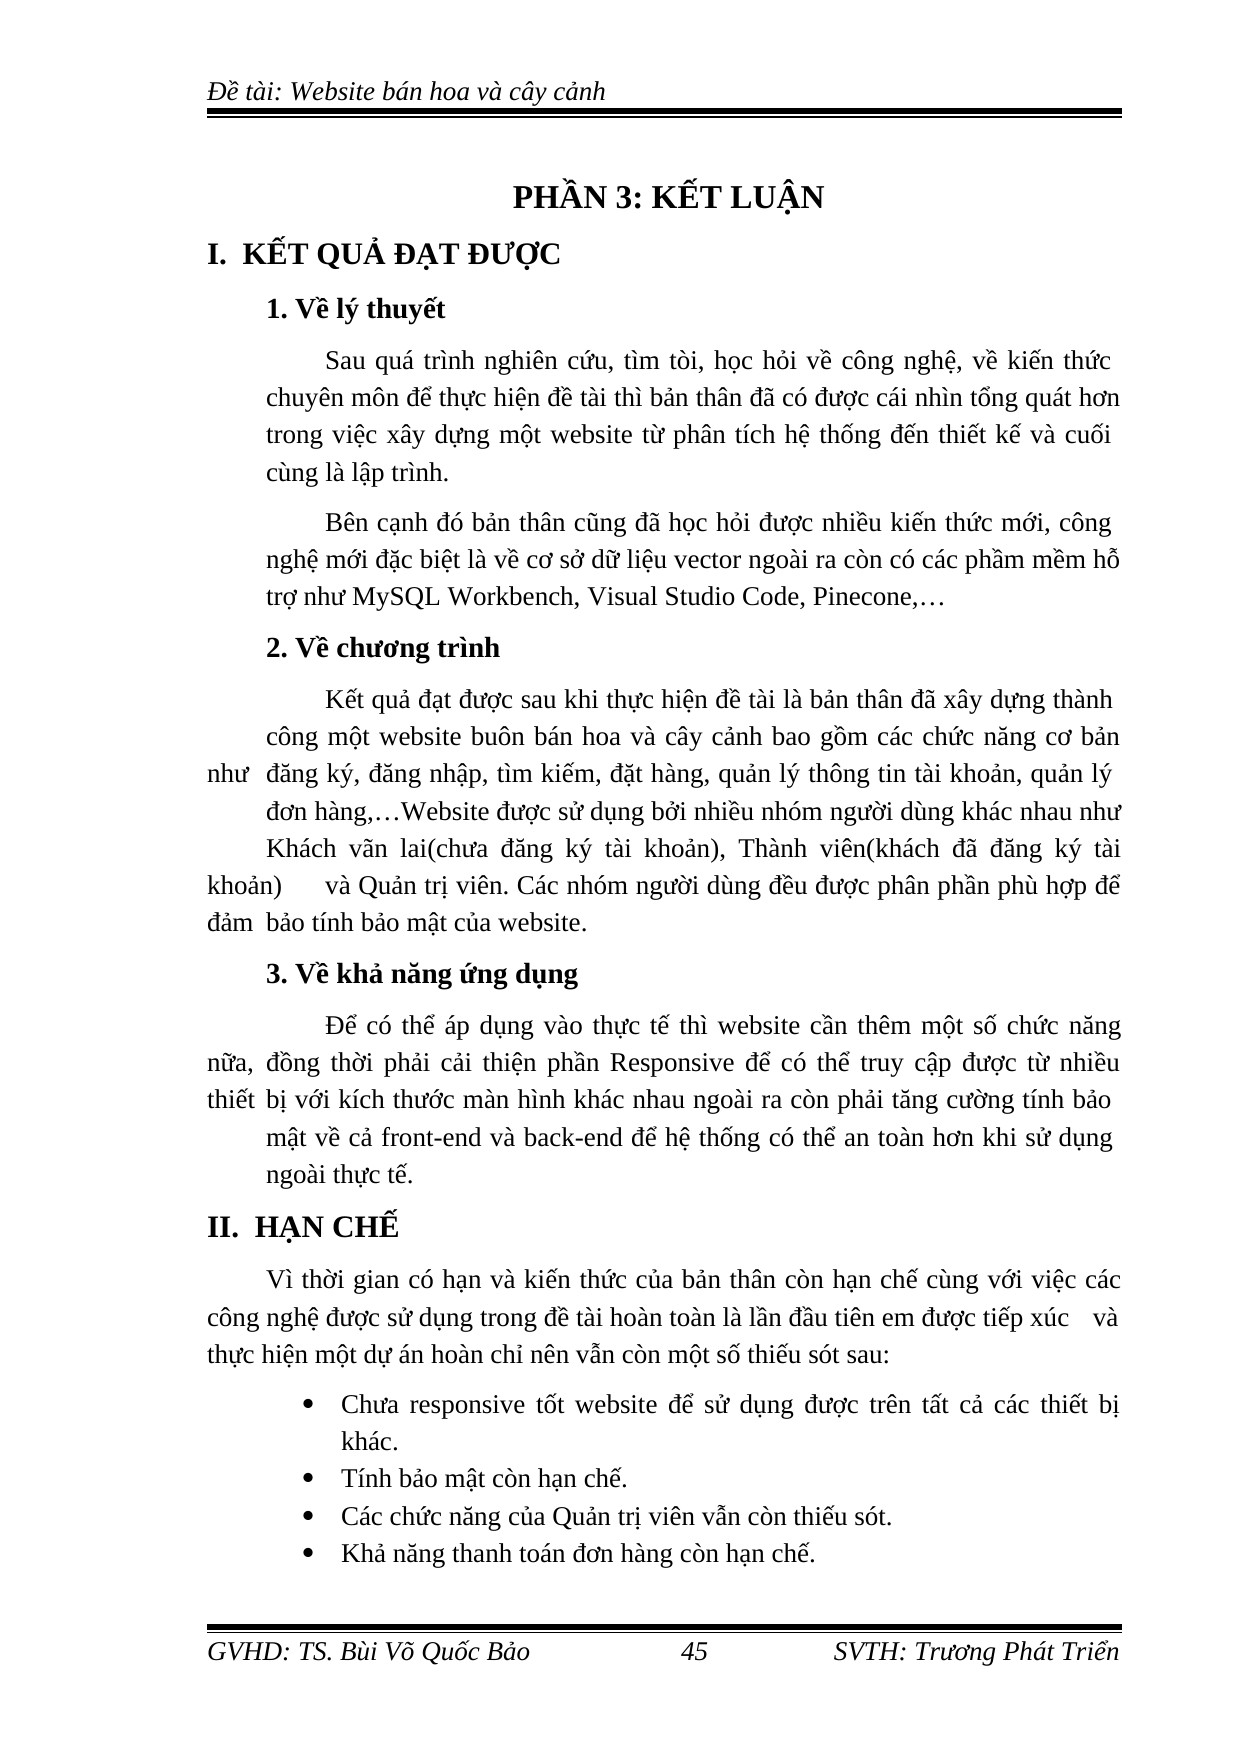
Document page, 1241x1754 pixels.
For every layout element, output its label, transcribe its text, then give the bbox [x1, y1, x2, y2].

list Các chức năng của Quản trị viên vẫn còn thiếu sót. [303, 1500, 1122, 1531]
list Tính bảo mật còn hạn chế. [303, 1463, 1122, 1494]
list Chưa responsive tốt website để sử dụng được trên tất cả các thiết bị khác. [303, 1388, 1122, 1456]
text Sau quá trình nghiên cứu, tìm tòi, học hỏi về công nghệ, về kiến thức chuyên môn để thực hiện đề tài thì bản thân đã có được cái nhìn tổng quát hơn trong việc xây dựng một website từ phân tích hệ thống đến thiết kế và cuối cùng là lập trình. [207, 344, 1122, 487]
text Để có thể áp dụng vào thực tế thì website cần thêm một số chức năng nữa, đồng thời phải cải thiện phần Responsive để có thể truy cập được từ nhiều thiết bị với kích thước màn hình khác nhau ngoài ra còn phải tăng cường tính bảo mật về cả front-end và back-end để hệ thống có thể an toàn hơn khi sử dụng ngoài thực tế. [207, 1009, 1122, 1189]
text Về lý thuyết [266, 291, 1122, 325]
text PHẦN 3: KẾT LUẬN [207, 177, 1122, 216]
text HẠN CHẾ [207, 1208, 1122, 1244]
text Về chương trình [266, 630, 1122, 663]
text KẾT QUẢ ĐẠT ĐƯỢC [207, 236, 1122, 272]
text Bên cạnh đó bản thân cũng đã học hỏi được nhiều kiến thức mới, công nghệ mới đặc biệt là về cơ sở dữ liệu vector ngoài ra còn có các phầm mềm hỗ trợ như MySQL Workbench, Visual Studio Code, Pinecone,… [207, 506, 1122, 611]
text Vì thời gian có hạn và kiến thức của bản thân còn hạn chế cùng với việc các công nghệ được sử dụng trong đề tài hoàn toàn là lần đầu tiên em được tiếp xúc và thực hiện một dự án hoàn chỉ nên vẫn còn một số thiếu sót sau: [207, 1263, 1122, 1369]
text Về khả năng ứng dụng [266, 956, 1122, 990]
list Khả năng thanh toán đơn hàng còn hạn chế. [303, 1538, 1122, 1569]
text Kết quả đạt được sau khi thực hiện đề tài là bản thân đã xây dựng thành công một website buôn bán hoa và cây cảnh bao gồm các chức năng cơ bản như đăng ký, đăng nhập, tìm kiếm, đặt hàng, quản lý thông tin tài khoản, quản lý đơn hàng,…Website được sử dụng bởi nhiều nhóm người dùng khác nhau như Khách vãn lai(chưa đăng ký tài khoản), Thành viên(khách đã đăng ký tài khoản) và Quản trị viên. Các nhóm người dùng đều được phân phần phù hợp để đảm bảo tính bảo mật của website. [207, 683, 1122, 938]
